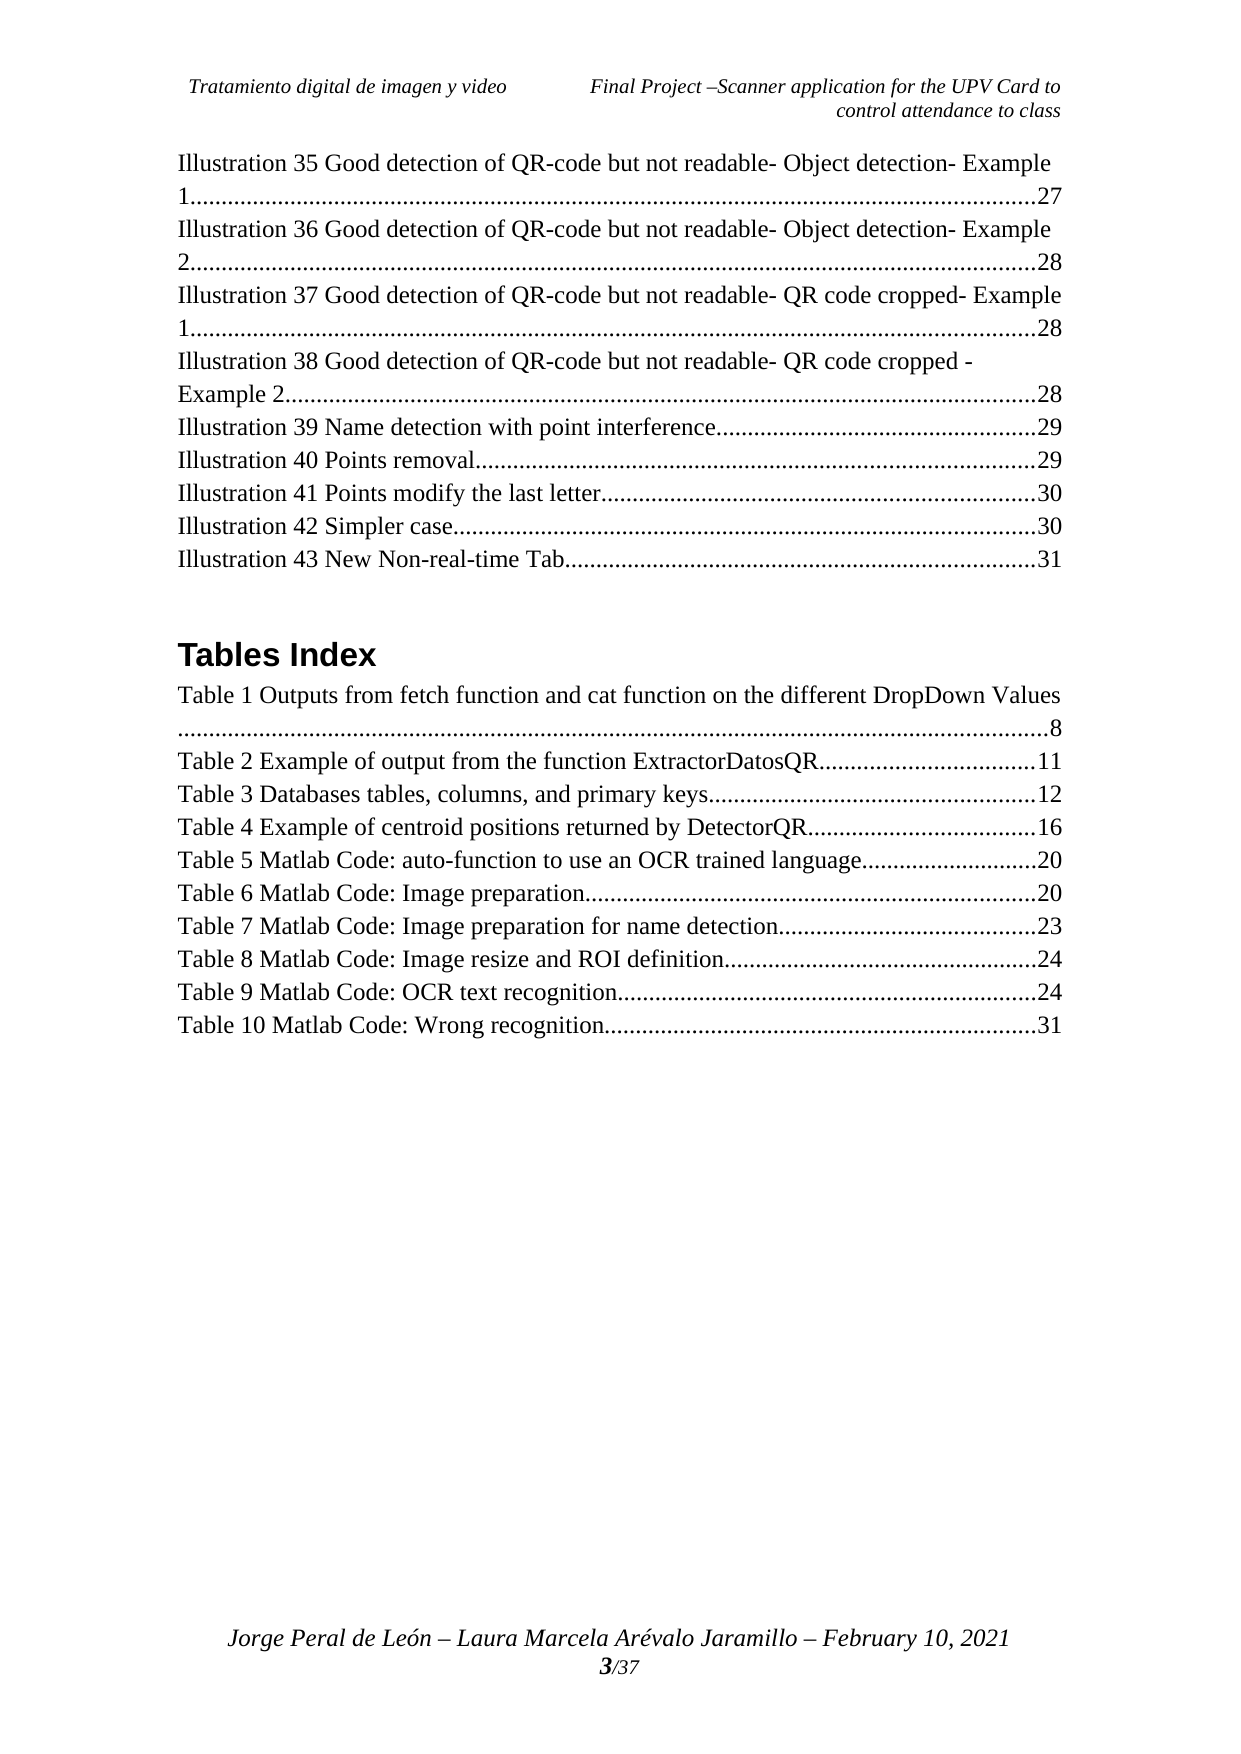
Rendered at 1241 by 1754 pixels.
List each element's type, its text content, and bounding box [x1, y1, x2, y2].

text Table 7 Matlab Code: Image preparation for name detection 23 [177, 911, 1063, 939]
text Table 10 Matlab Code: Wrong recognition 31 [177, 1010, 1063, 1039]
text Illustration 39 Name detection with point interference. 29 [177, 412, 1063, 441]
text Table 4 Example of centroid positions returned by DetectorQR 16 [177, 812, 1063, 841]
text Illustration 37 Good detection of QR-code but not readable- QR code cropped- Example 1 28 [177, 280, 1063, 342]
text Table 6 Matlab Code: Image preparation 20 [177, 878, 1063, 907]
text Illustration 35 Good detection of QR-code but not readable- Object detection- Example 1 27 [177, 148, 1063, 209]
text Illustration 36 Good detection of QR-code but not readable- Object detection- Example 2 28 [177, 214, 1063, 276]
text Illustration 43 New Non-real-time Tab 31 [177, 544, 1063, 573]
text Table 2 Example of output from the function ExtractorDatosQR 11 [177, 746, 1063, 774]
text Table 3 Databases tables, columns, and primary keys 12 [177, 779, 1063, 807]
text Illustration 42 Simpler case 30 [177, 511, 1063, 540]
subtitle Tables Index [177, 635, 1063, 673]
text Illustration 40 Points removal 29 [177, 445, 1063, 474]
text Table 8 Matlab Code: Image resize and ROI definition 24 [177, 944, 1063, 973]
text Table 1 Outputs from fetch function and cat function on the different DropDown Values 8 [177, 680, 1063, 741]
text Table 9 Matlab Code: OCR text recognition 24 [177, 977, 1063, 1006]
text Table 5 Matlab Code: auto-function to use an OCR trained language 20 [177, 845, 1063, 873]
text Illustration 38 Good detection of QR-code but not readable- QR code cropped - Example 2 28 [177, 346, 1063, 408]
text Illustration 41 Points modify the last letter 30 [177, 478, 1063, 507]
